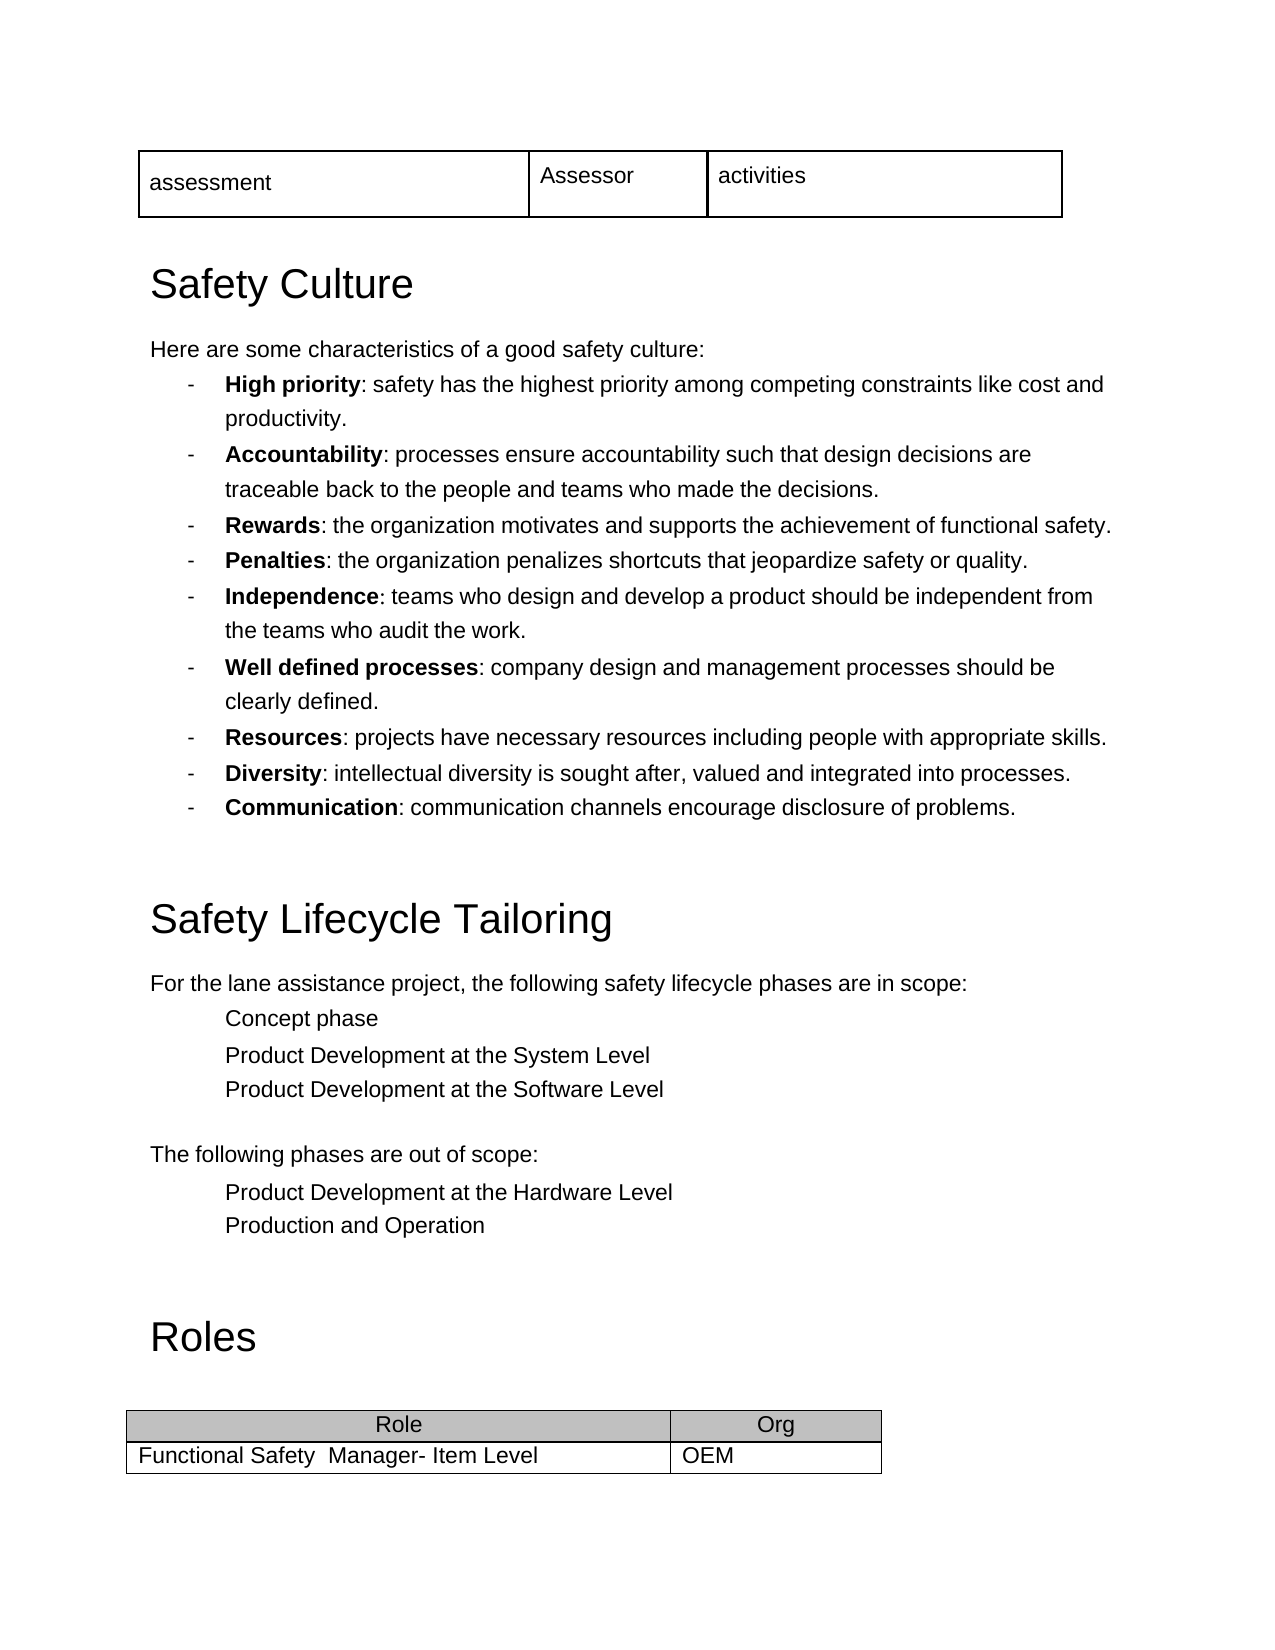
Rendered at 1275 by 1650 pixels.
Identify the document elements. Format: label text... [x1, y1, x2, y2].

table_cell OEM [671, 1443, 881, 1473]
subtitle Safety Culture [150, 259, 1125, 307]
list The following phases are out of scope: [150, 1134, 1125, 1169]
table_cell Safety Assessor [530, 152, 706, 216]
subtitle Roles [150, 1312, 1125, 1360]
list Independence: teams who design and develop a product should be independent from the teams who audit the work. [187, 575, 1125, 646]
list Communication: communication channels encourage disclosure of problems. [187, 787, 1125, 823]
text Product Development at the Hardware Level [225, 1169, 1125, 1205]
list High priority: safety has the highest priority among competing constraints like cost and productivity. [187, 362, 1125, 433]
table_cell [140, 152, 528, 216]
table_header Role [127, 1411, 670, 1441]
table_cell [709, 152, 1061, 216]
subtitle Safety Lifecycle Tailoring [150, 895, 1125, 943]
list For the lane assistance project, the following safety lifecycle phases are in scope: [150, 962, 1125, 998]
list Rewards: the organization motivates and supports the achievement of functional safety. [187, 504, 1125, 539]
table_header Org [671, 1411, 881, 1441]
text Here are some characteristics of a good safety culture: [150, 327, 1125, 362]
list Resources: projects have necessary resources including people with appropriate skills. [187, 717, 1125, 752]
list Well defined processes: company design and management processes should be clearly defined. [187, 646, 1125, 717]
list Diversity: intellectual diversity is sought after, valued and integrated into processes. [187, 752, 1125, 787]
text Product Development at the Software Level [225, 1068, 1125, 1104]
list Penalties: the organization penalizes shortcuts that jeopardize safety or quality. [187, 539, 1125, 575]
text Production and Operation [225, 1205, 1125, 1240]
text Product Development at the System Level [225, 1033, 1125, 1068]
text Concept phase [225, 998, 1125, 1033]
table_cell Functional Safety Manager- Item Level [127, 1443, 670, 1473]
list Accountability: processes ensure accountability such that design decisions are traceable back to the people and teams who made the decisions. [187, 433, 1125, 504]
